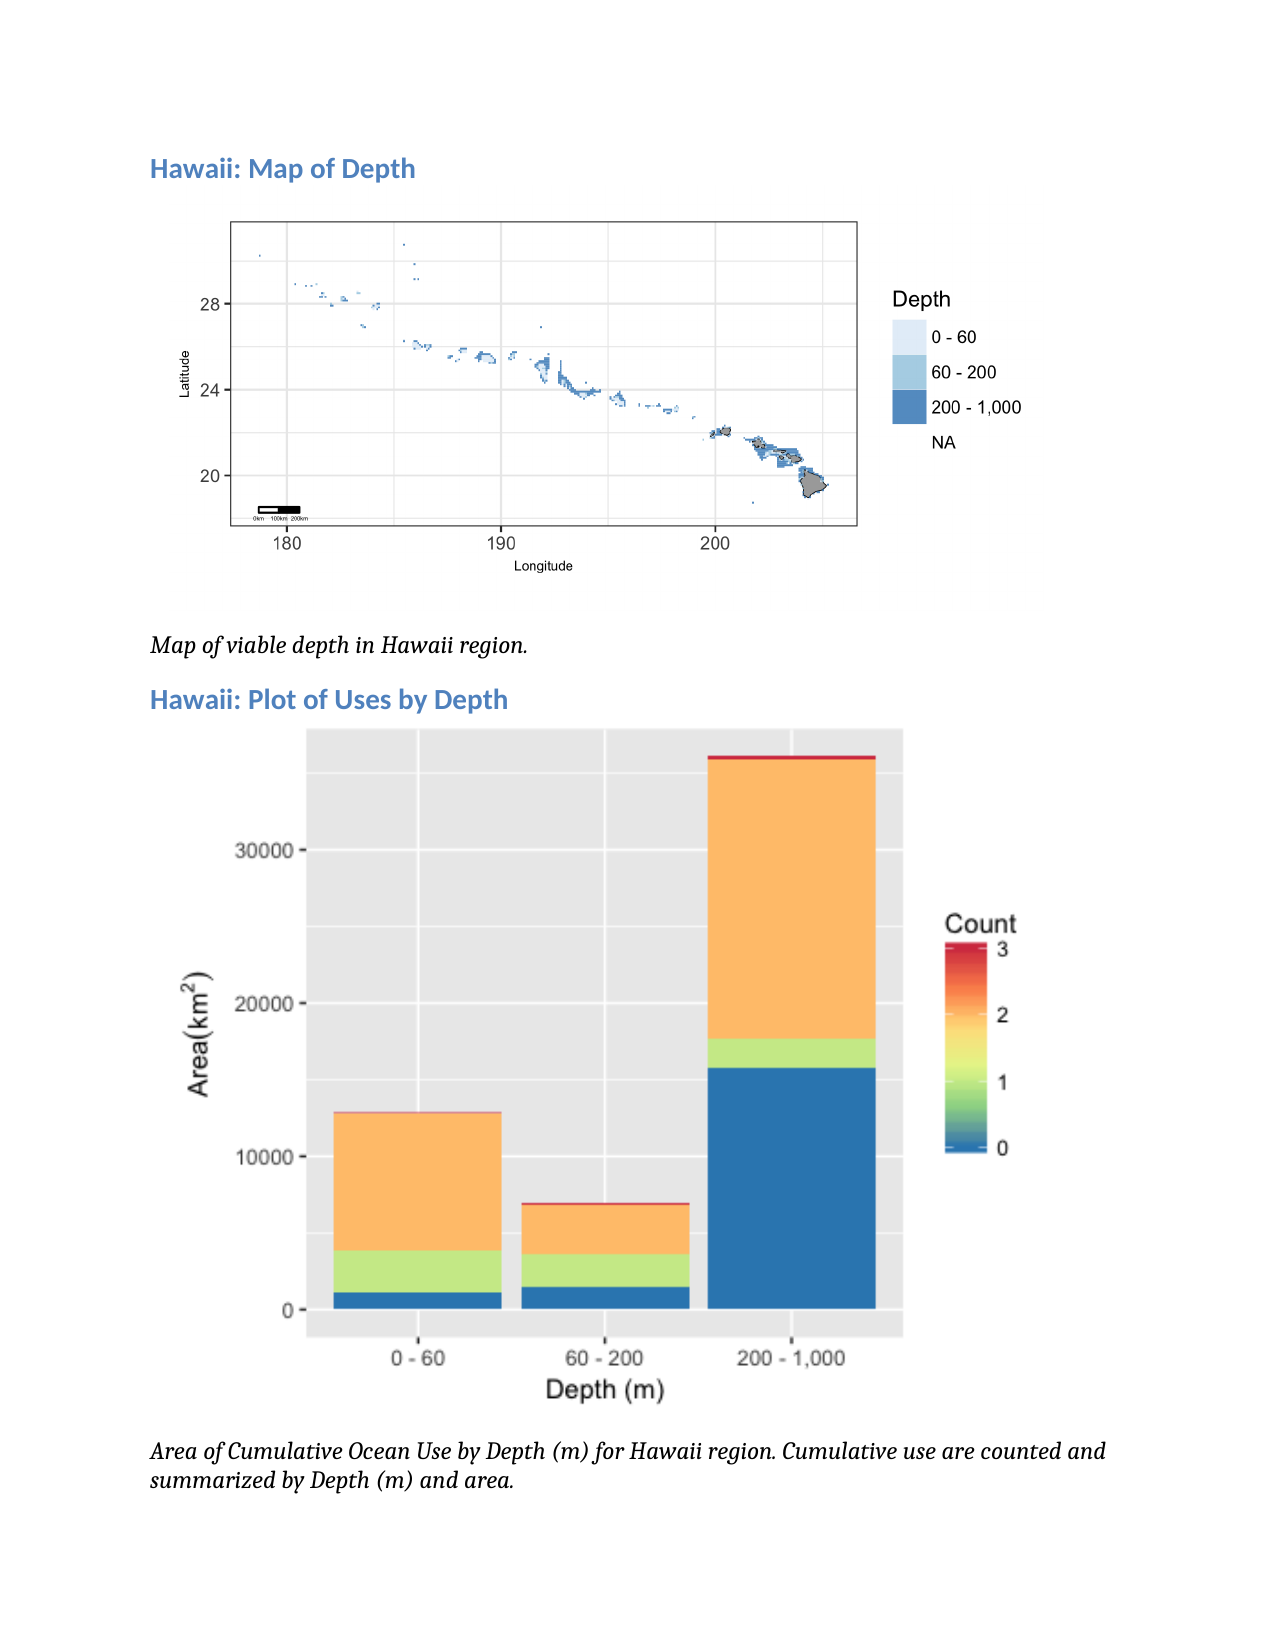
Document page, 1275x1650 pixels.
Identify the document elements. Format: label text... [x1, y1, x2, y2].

picture [168, 185, 1044, 611]
picture [168, 716, 1044, 1417]
text Map of viable depth in Hawaii region. [150, 631, 1125, 660]
subtitle Hawaii: Map of Depth [150, 150, 1125, 186]
text Area of Cumulative Ocean Use by Depth (m) for Hawaii region. Cumulative use are counted and summarized by Depth (m) and area. [150, 1437, 1125, 1495]
subtitle Hawaii: Plot of Uses by Depth [150, 681, 1125, 716]
